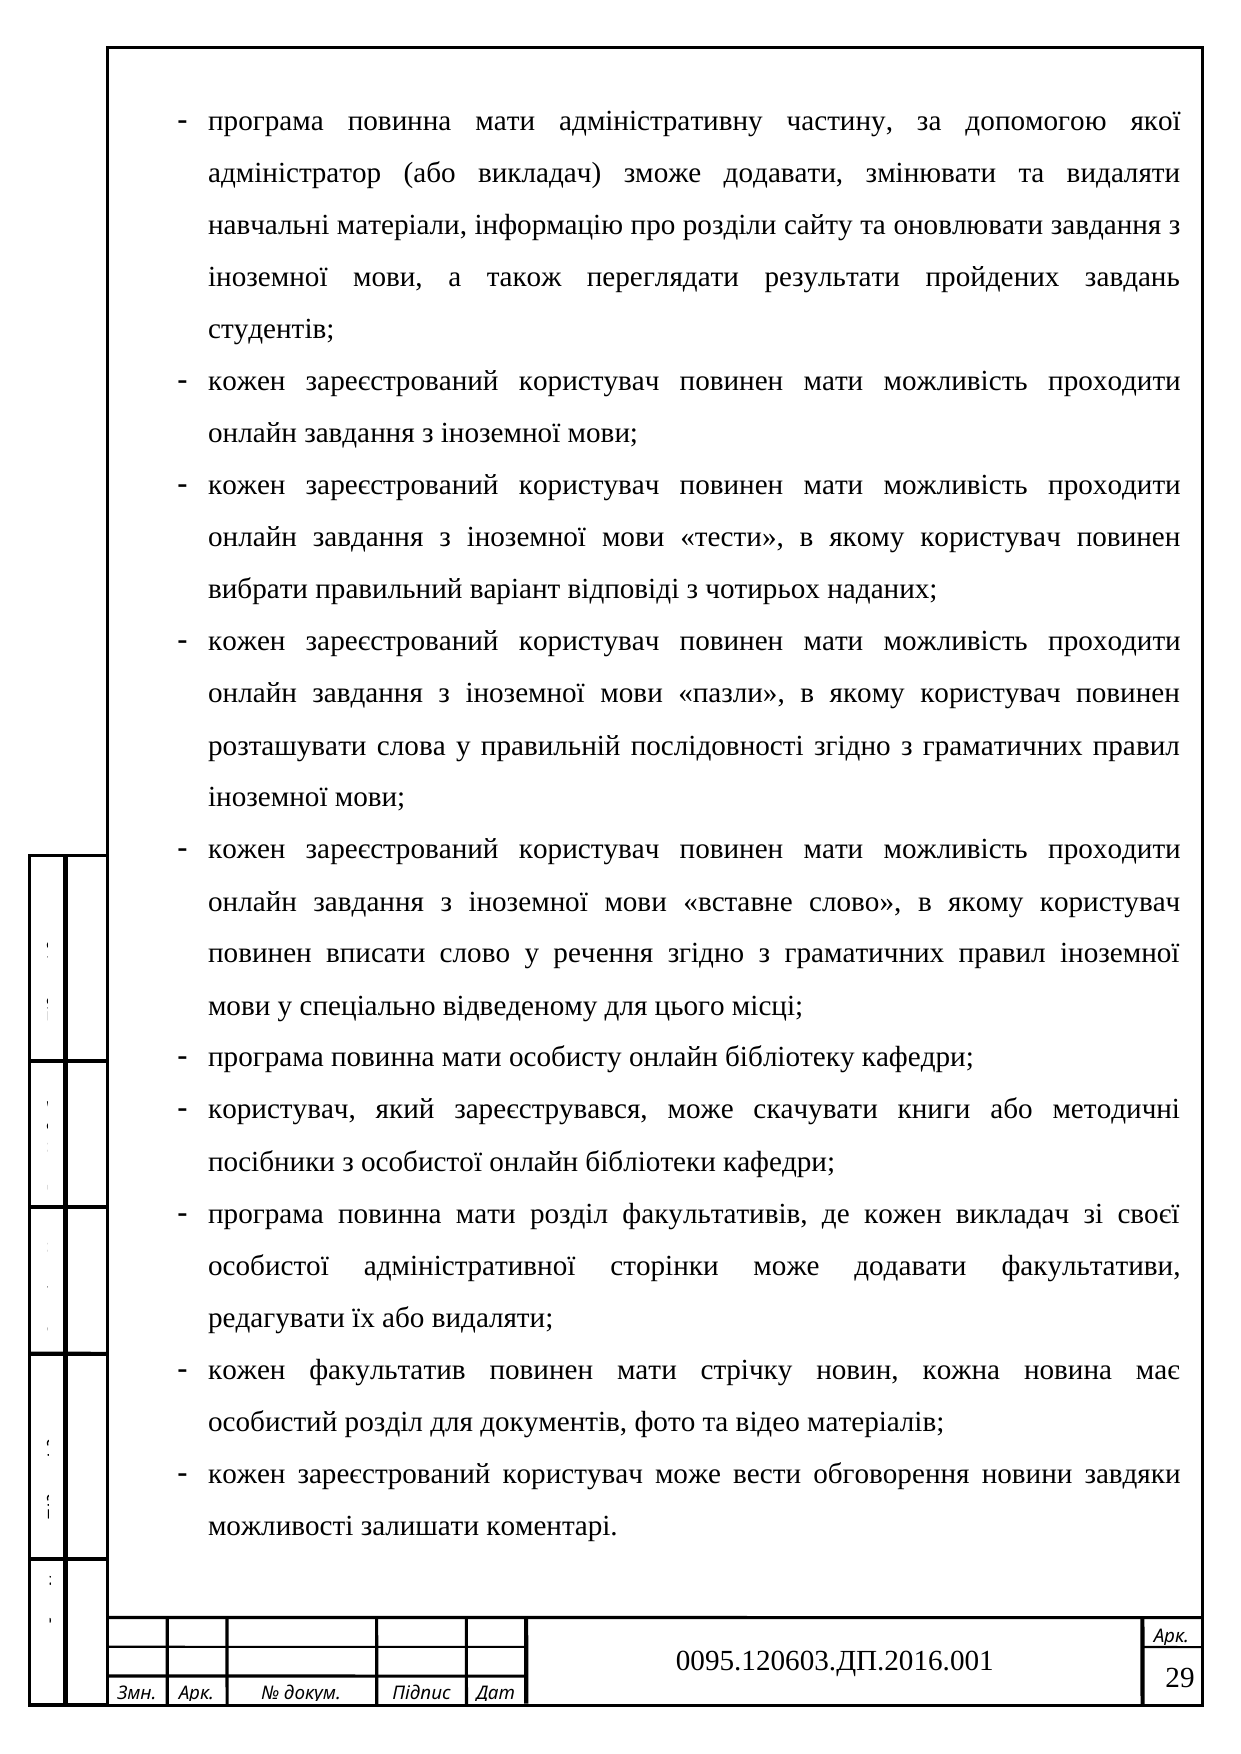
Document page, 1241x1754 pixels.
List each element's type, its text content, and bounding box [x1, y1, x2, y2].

list кожен зареєстрований користувач повинен мати можливість проходити онлайн завдання з іноземної мови «тести», в якому користувач повинен вибрати правильний варіант відповіді з чотирьох наданих; [177, 467, 1181, 605]
list кожен факультатив повинен мати стрічку новин, кожна новина має особистий розділ для документів, фото та відео матеріалів; [177, 1352, 1181, 1437]
list кожен зареєстрований користувач може вести обговорення новини завдяки можливості залишати коментарі. [177, 1456, 1181, 1541]
list кожен зареєстрований користувач повинен мати можливість проходити онлайн завдання з іноземної мови; [177, 363, 1181, 449]
list програма повинна мати розділ факультативів, де кожен викладач зі своєї особистої адміністративної сторінки може додавати факультативи, редагувати їх або видаляти; [177, 1196, 1181, 1333]
list кожен зареєстрований користувач повинен мати можливість проходити онлайн завдання з іноземної мови «вставне слово», в якому користувач повинен вписати слово у речення згідно з граматичних правил іноземної мови у спеціально відведеному для цього місці; [177, 832, 1181, 1021]
list користувач, який зареєструвався, може скачувати книги або методичні посібники з особистої онлайн бібліотеки кафедри; [177, 1092, 1181, 1177]
list кожен зареєстрований користувач повинен мати можливість проходити онлайн завдання з іноземної мови «пазли», в якому користувач повинен розташувати слова у правильній послідовності згідно з граматичних правил іноземної мови; [177, 623, 1181, 813]
list програма повинна мати адміністративну частину, за допомогою якої адміністратор (або викладач) зможе додавати, змінювати та видаляти навчальні матеріали, інформацію про розділи сайту та оновлювати завдання з іноземної мови, а також переглядати результати пройдених завдань студентів; [177, 103, 1181, 345]
list програма повинна мати особисту онлайн бібліотеку кафедри; [177, 1039, 1181, 1073]
